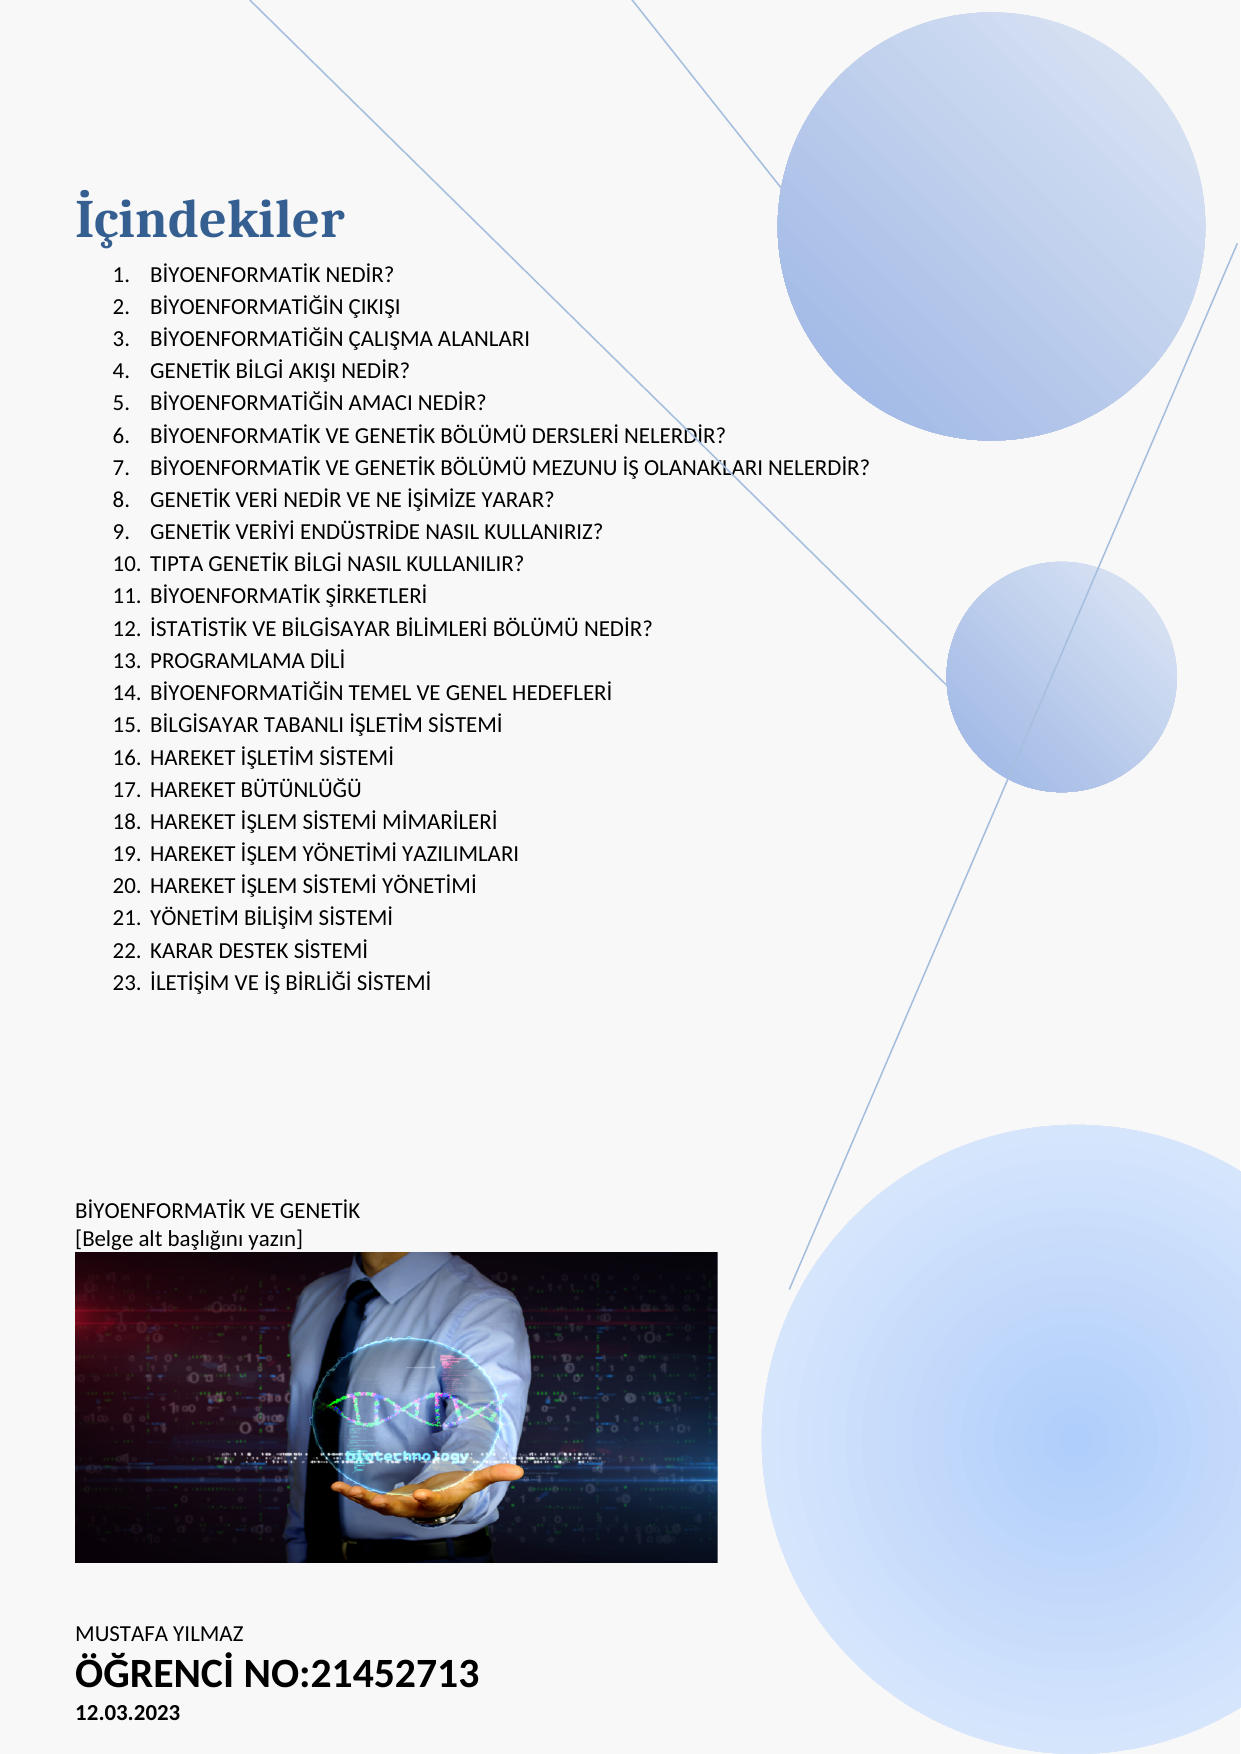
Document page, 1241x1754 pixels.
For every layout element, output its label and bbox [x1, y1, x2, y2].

picture [75, 1252, 718, 1563]
